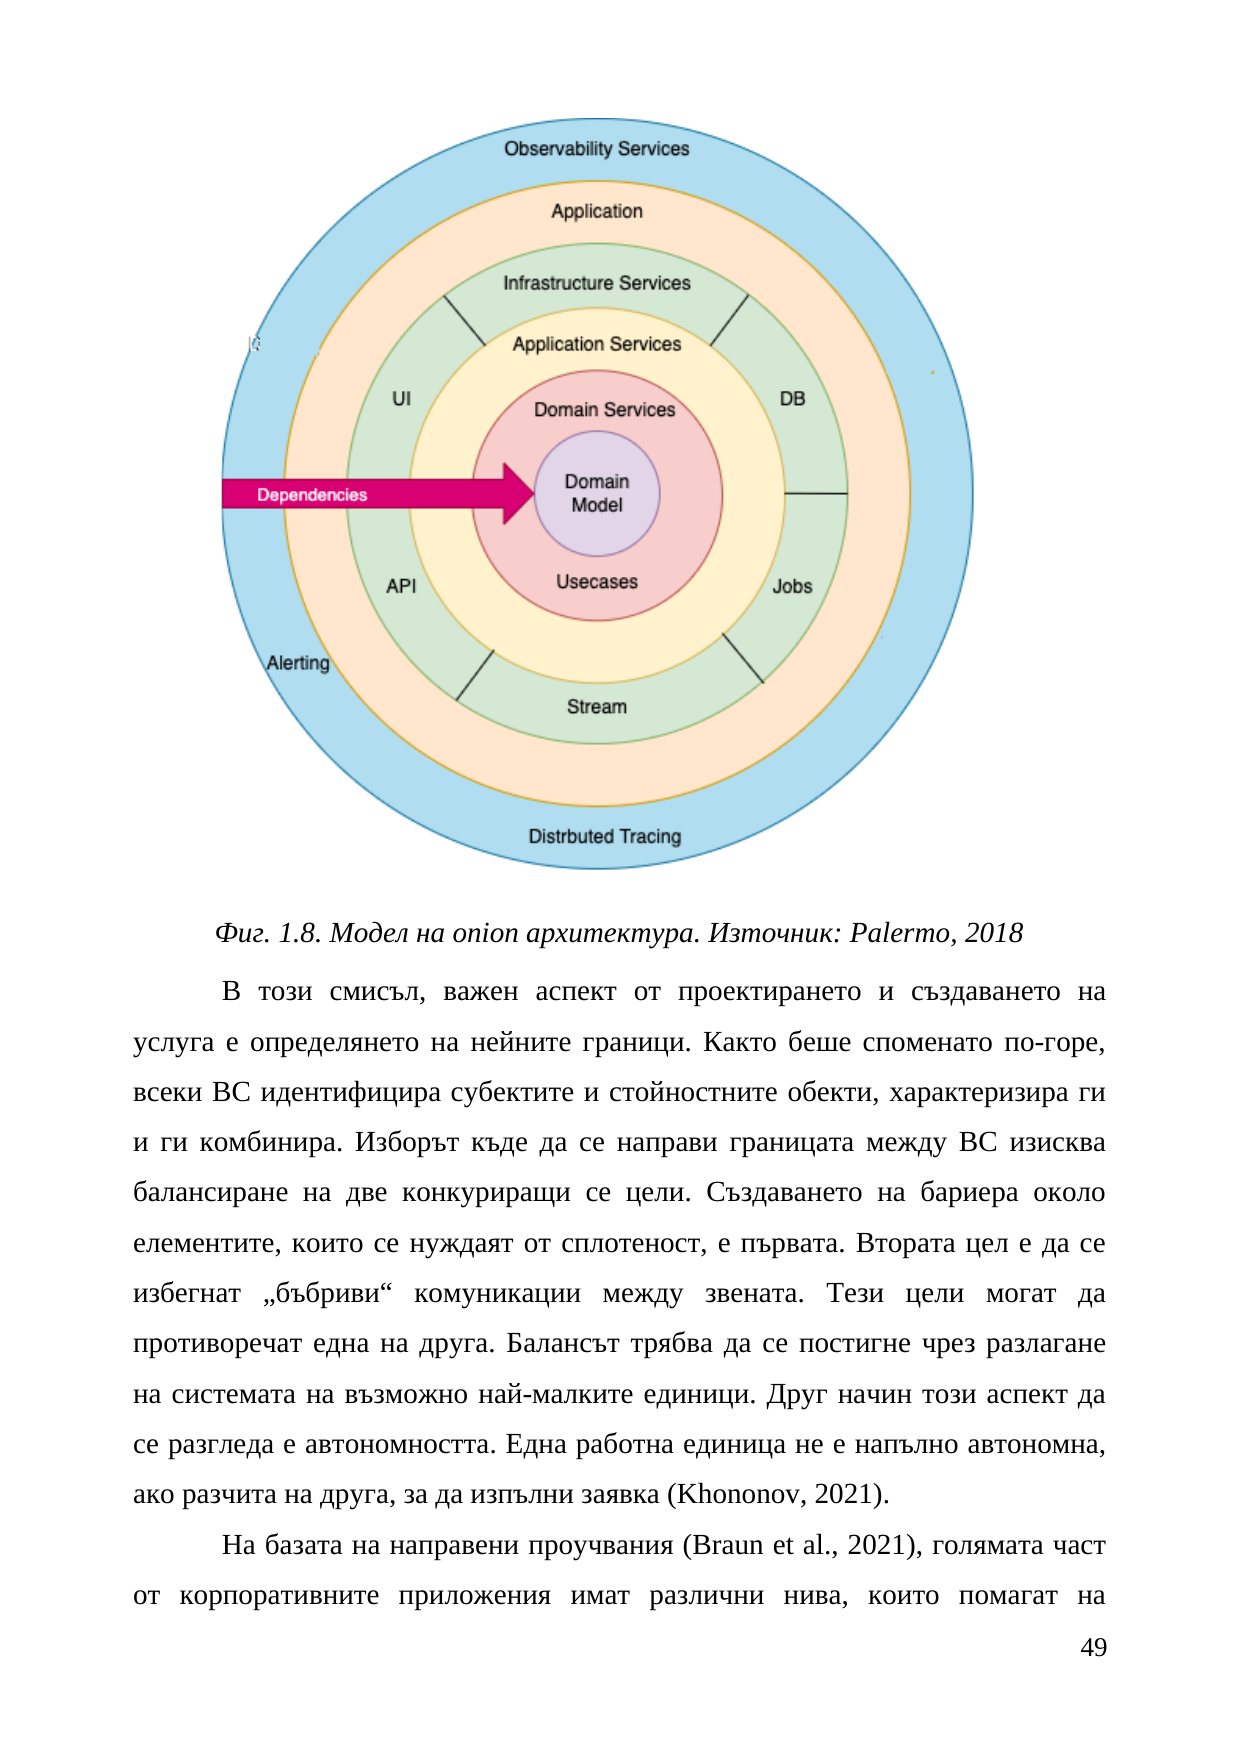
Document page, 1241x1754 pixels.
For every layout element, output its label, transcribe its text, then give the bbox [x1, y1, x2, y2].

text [133, 1527, 1107, 1611]
title Фиг. 1.8. Модел на onion архитектурa. Източник: Palermo, 2018 [192, 915, 1048, 948]
picture [221, 118, 977, 873]
text В този смисъл, важен аспект от проектирането и създаването на услуга е определянето на нейните граници. Както беше споменато по-горе, всеки BC идентифицира субектите и стойностните обекти, характеризира ги и ги комбинира. Изборът къде да се направи границата между BC изисква балансиране на две конкуриращи се цели. Създаването на бариера около елементите, които се нуждаят от сплотеност, е първата. Втората цел е да се избегнат „бъбриви“ комуникации между звената. Тези цели могат да противоречат една на друга. Балансът трябва да се постигне чрез разлагане на системата на възможно най-малките единици. Друг начин този аспект да се разгледа е автономността. Една работна единица не е напълно автономна, ако разчита на друга, за да изпълни заявка (Khononov, 2021). [133, 973, 1107, 1510]
